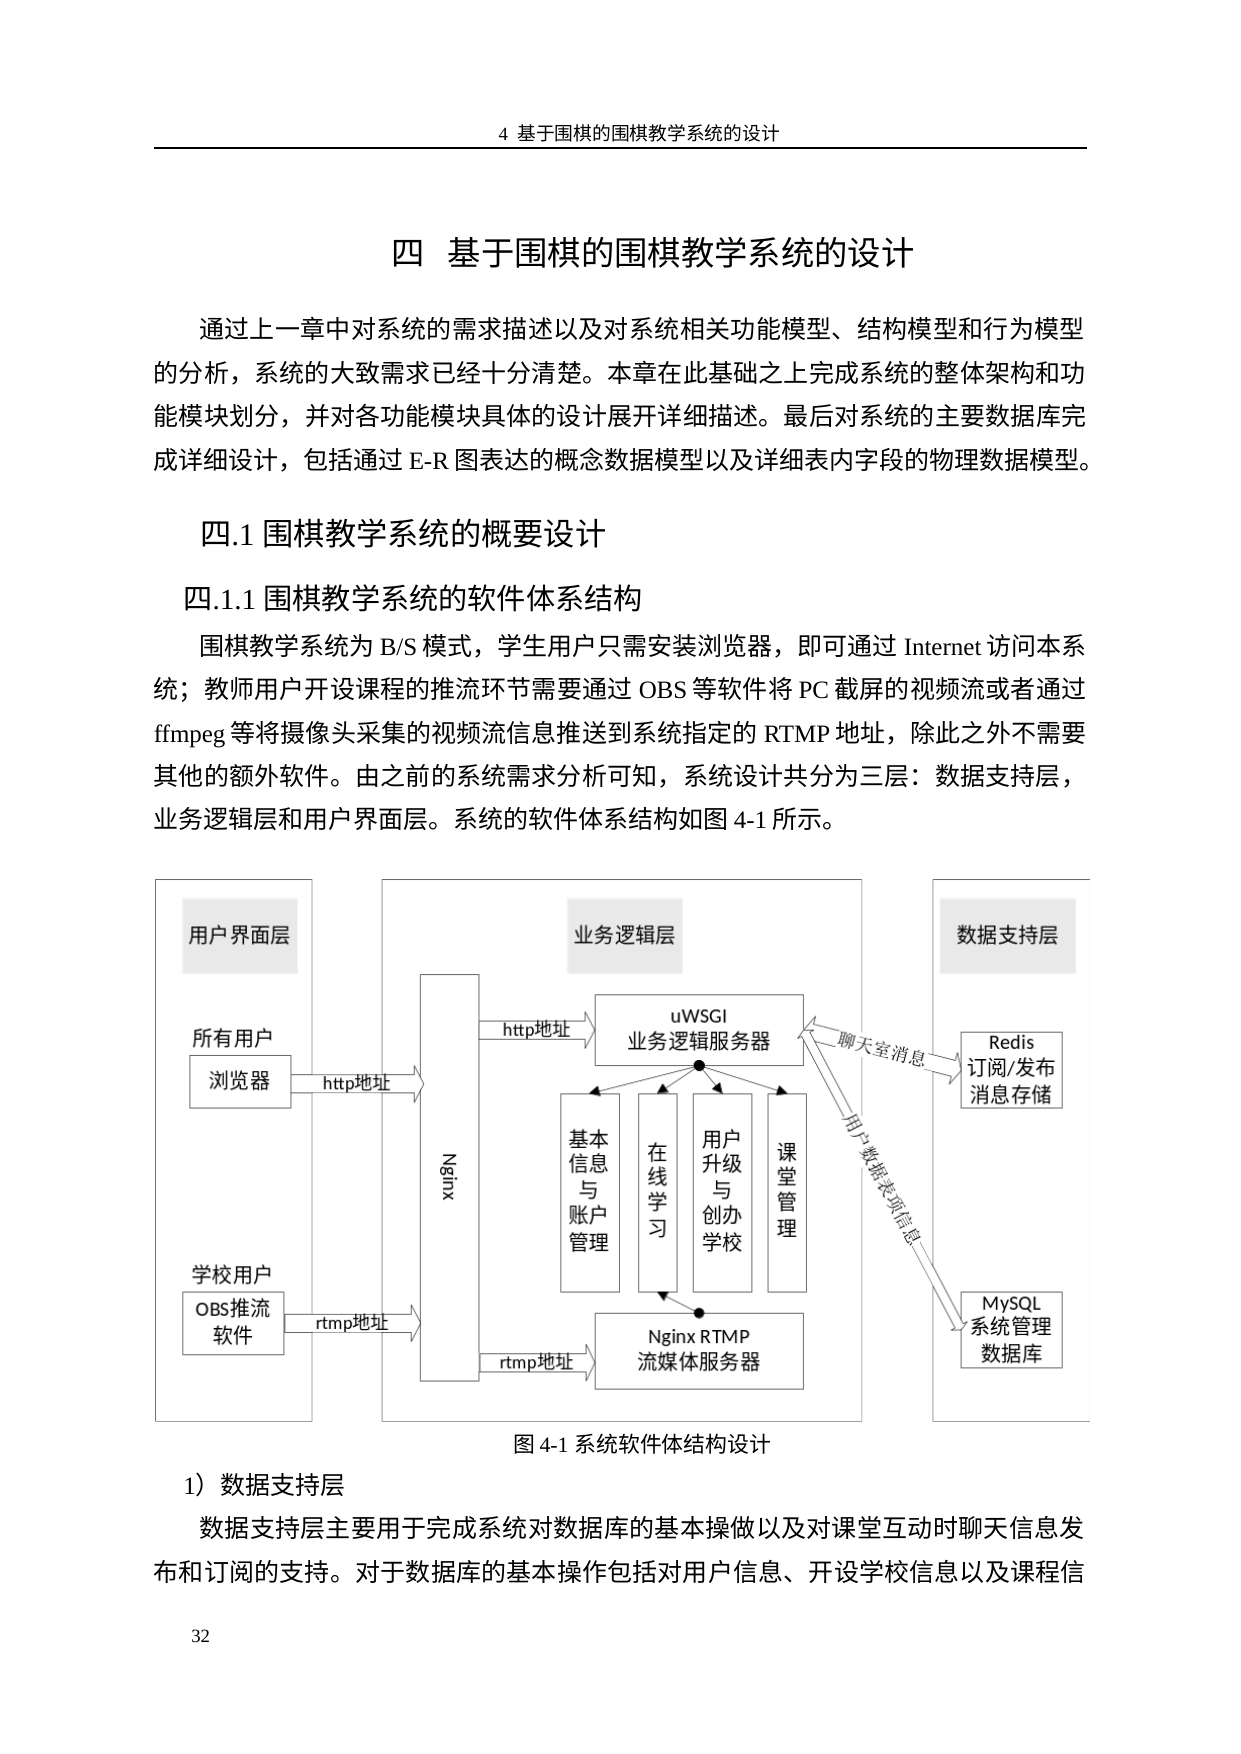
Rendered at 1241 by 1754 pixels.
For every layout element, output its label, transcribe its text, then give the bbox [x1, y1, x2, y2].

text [153, 1509, 1087, 1588]
subtitle 基于围棋的围棋教学系统的设计 [219, 227, 1087, 275]
subtitle 围棋教学系统的概要设计 [200, 509, 1087, 554]
subtitle 数据支持层 [183, 1465, 1087, 1501]
text 围棋教学系统为B/S模式，学生用户只需安装浏览器，即可通过Internet访问本系统；教师用户开设课程的推流环节需要通过OBS等软件将PC截屏的视频流或者通过ffmpeg等将摄像头采集的视频流信息推送到系统指定的RTMP地址，除此之外不需要其他的额外软件。由之前的系统需求分析可知，系统设计共分为三层：数据支持层，业务逻辑层和用户界面层。系统的软件体系结构如图4-1所示。 [153, 626, 1087, 836]
subtitle 围棋教学系统的软件体系结构 [183, 575, 1087, 618]
text 通过上一章中对系统的需求描述以及对系统相关功能模型、结构模型和行为模型的分析，系统的大致需求已经十分清楚。本章在此基础之上完成系统的整体架构和功能模块划分，并对各功能模块具体的设计展开详细描述。最后对系统的主要数据库完成详细设计，包括通过E-R图表达的概念数据模型以及详细表内字段的物理数据模型。 [153, 310, 1087, 477]
text 图4-1 系统软件体结构设计 [153, 1427, 1087, 1459]
